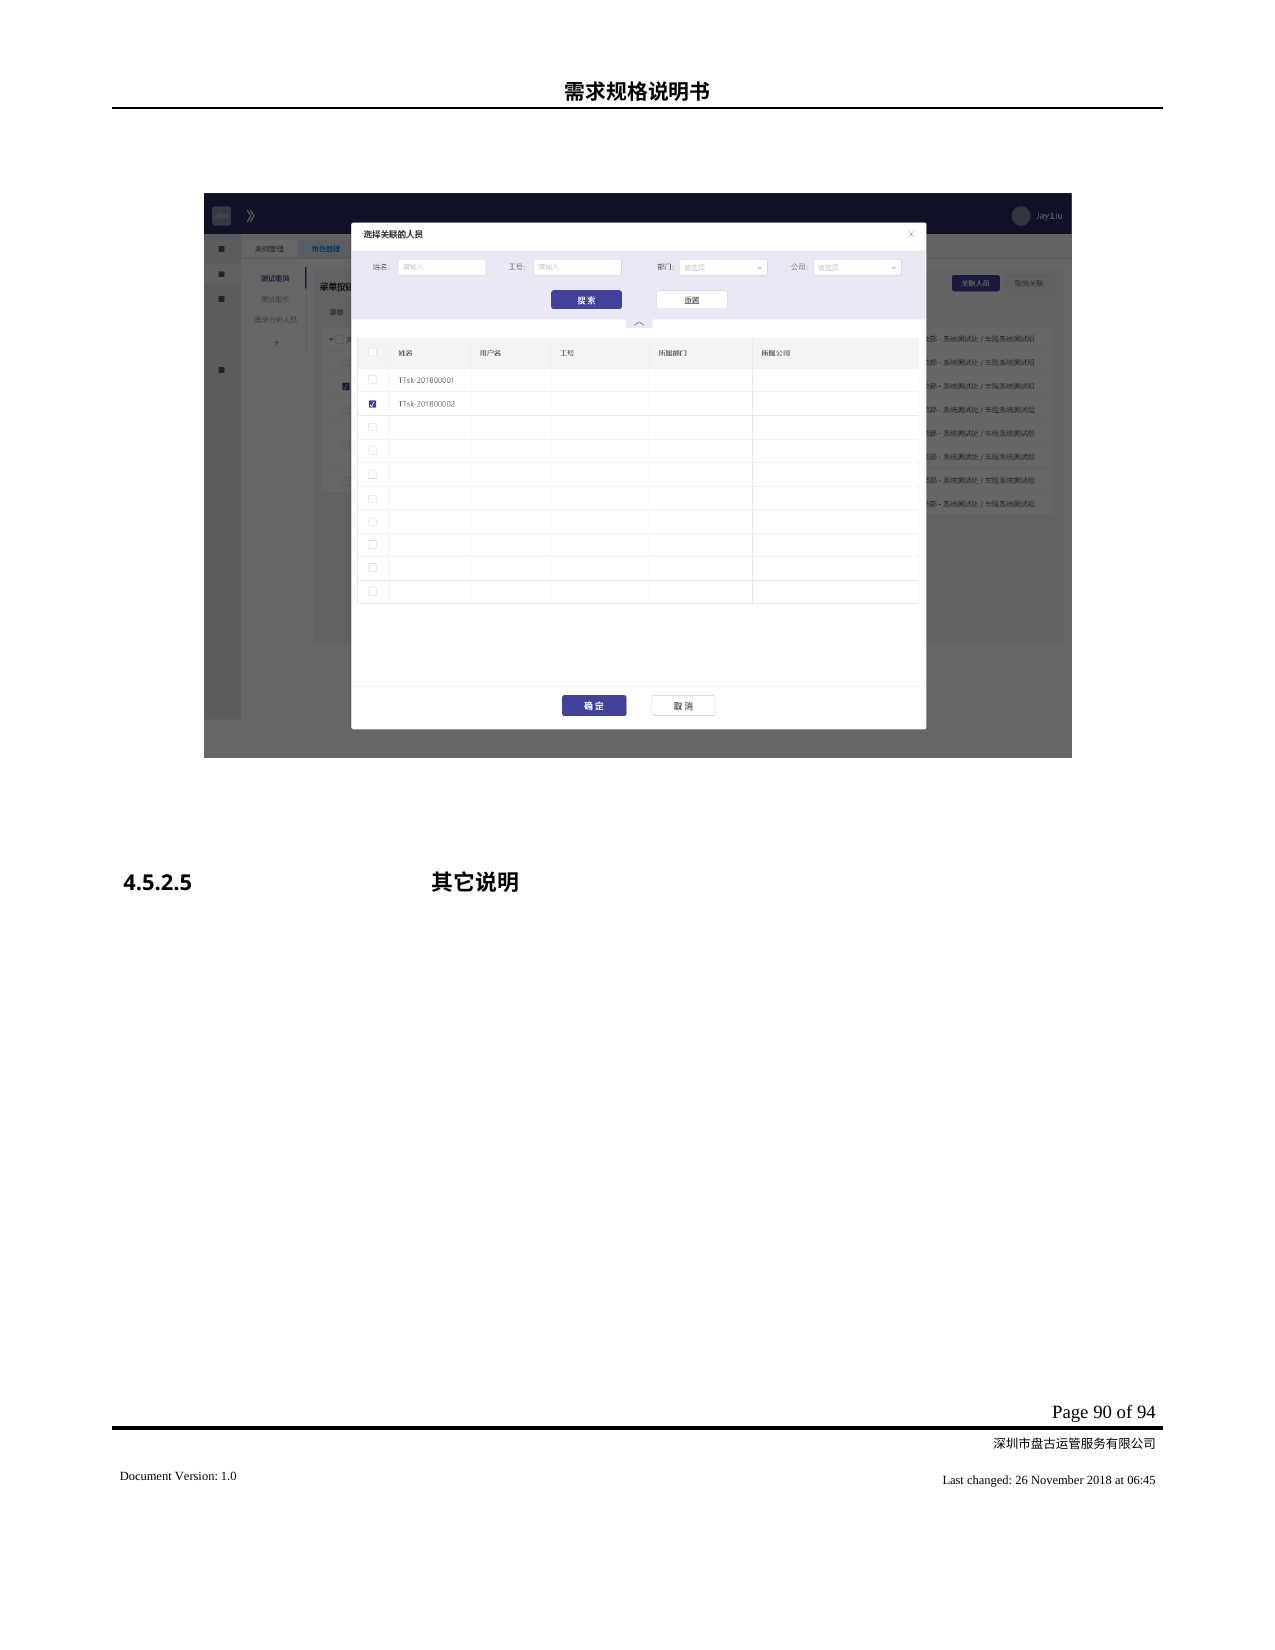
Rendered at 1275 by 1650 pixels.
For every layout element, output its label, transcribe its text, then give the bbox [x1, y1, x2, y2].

picture [203, 192, 1072, 758]
subtitle 其它说明 [123, 860, 1152, 897]
